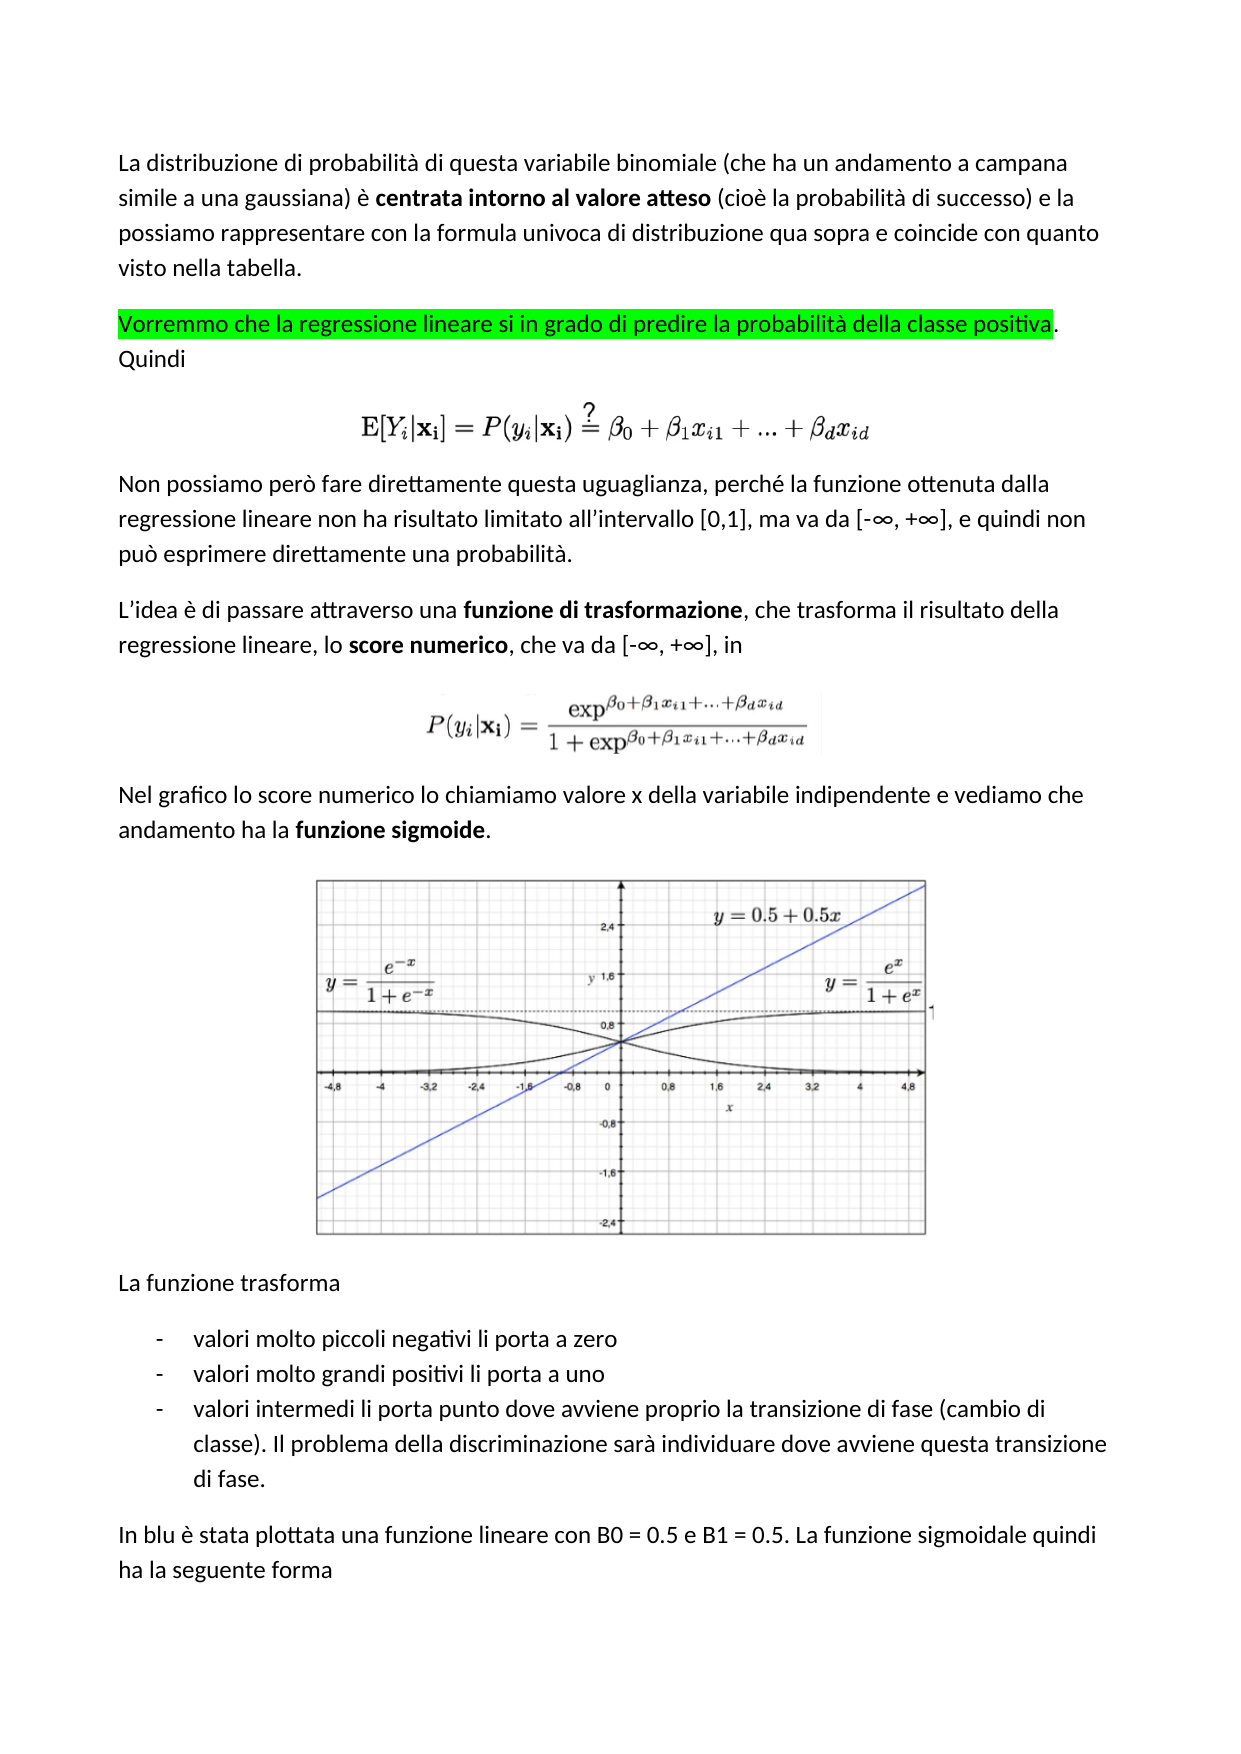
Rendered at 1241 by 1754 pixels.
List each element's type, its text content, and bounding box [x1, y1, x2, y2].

text Non possiamo però fare direttamente questa uguaglianza, perché la funzione ottenuta dalla regressione lineare non ha risultato limitato all’intervallo [0,1], ma va da [-∞, +∞], e quindi non può esprimere direttamente una probabilità. [118, 468, 1122, 569]
text La distribuzione di probabilità di questa variabile binomiale (che ha un andamento a campana simile a una gaussiana) è centrata intorno al valore atteso (cioè la probabilità di successo) e la possiamo rappresentare con la formula univoca di distribuzione qua sopra e coincide con quanto visto nella tabella. [118, 148, 1122, 283]
text In blu è stata plottata una funzione lineare con B0 = 0.5 e B1 = 0.5. La funzione sigmoidale quindi ha la seguente forma [118, 1519, 1122, 1585]
list valori molto piccoli negativi li porta a zero [156, 1323, 1122, 1354]
text La funzione trasforma [118, 1268, 1122, 1298]
picture [419, 685, 822, 754]
text Nel grafico lo score numerico lo chiamiamo valore x della variabile indipendente e vediamo che andamento ha la funzione sigmoide. [118, 779, 1122, 844]
text Vorremmo che la regressione lineare si in grado di predire la probabilità della classe positiva. Quindi [118, 308, 1122, 374]
text L’idea è di passare attraverso una funzione di trasformazione, che trasforma il risultato della regressione lineare, lo score numerico, che va da [-∞, +∞], in [118, 594, 1122, 660]
picture [355, 399, 885, 444]
picture [306, 869, 934, 1243]
list valori molto grandi positivi li porta a uno [156, 1358, 1122, 1389]
list valori intermedi li porta punto dove avviene proprio la transizione di fase (cambio di classe). Il problema della discriminazione sarà individuare dove avviene questa transizione di fase. [156, 1393, 1122, 1494]
